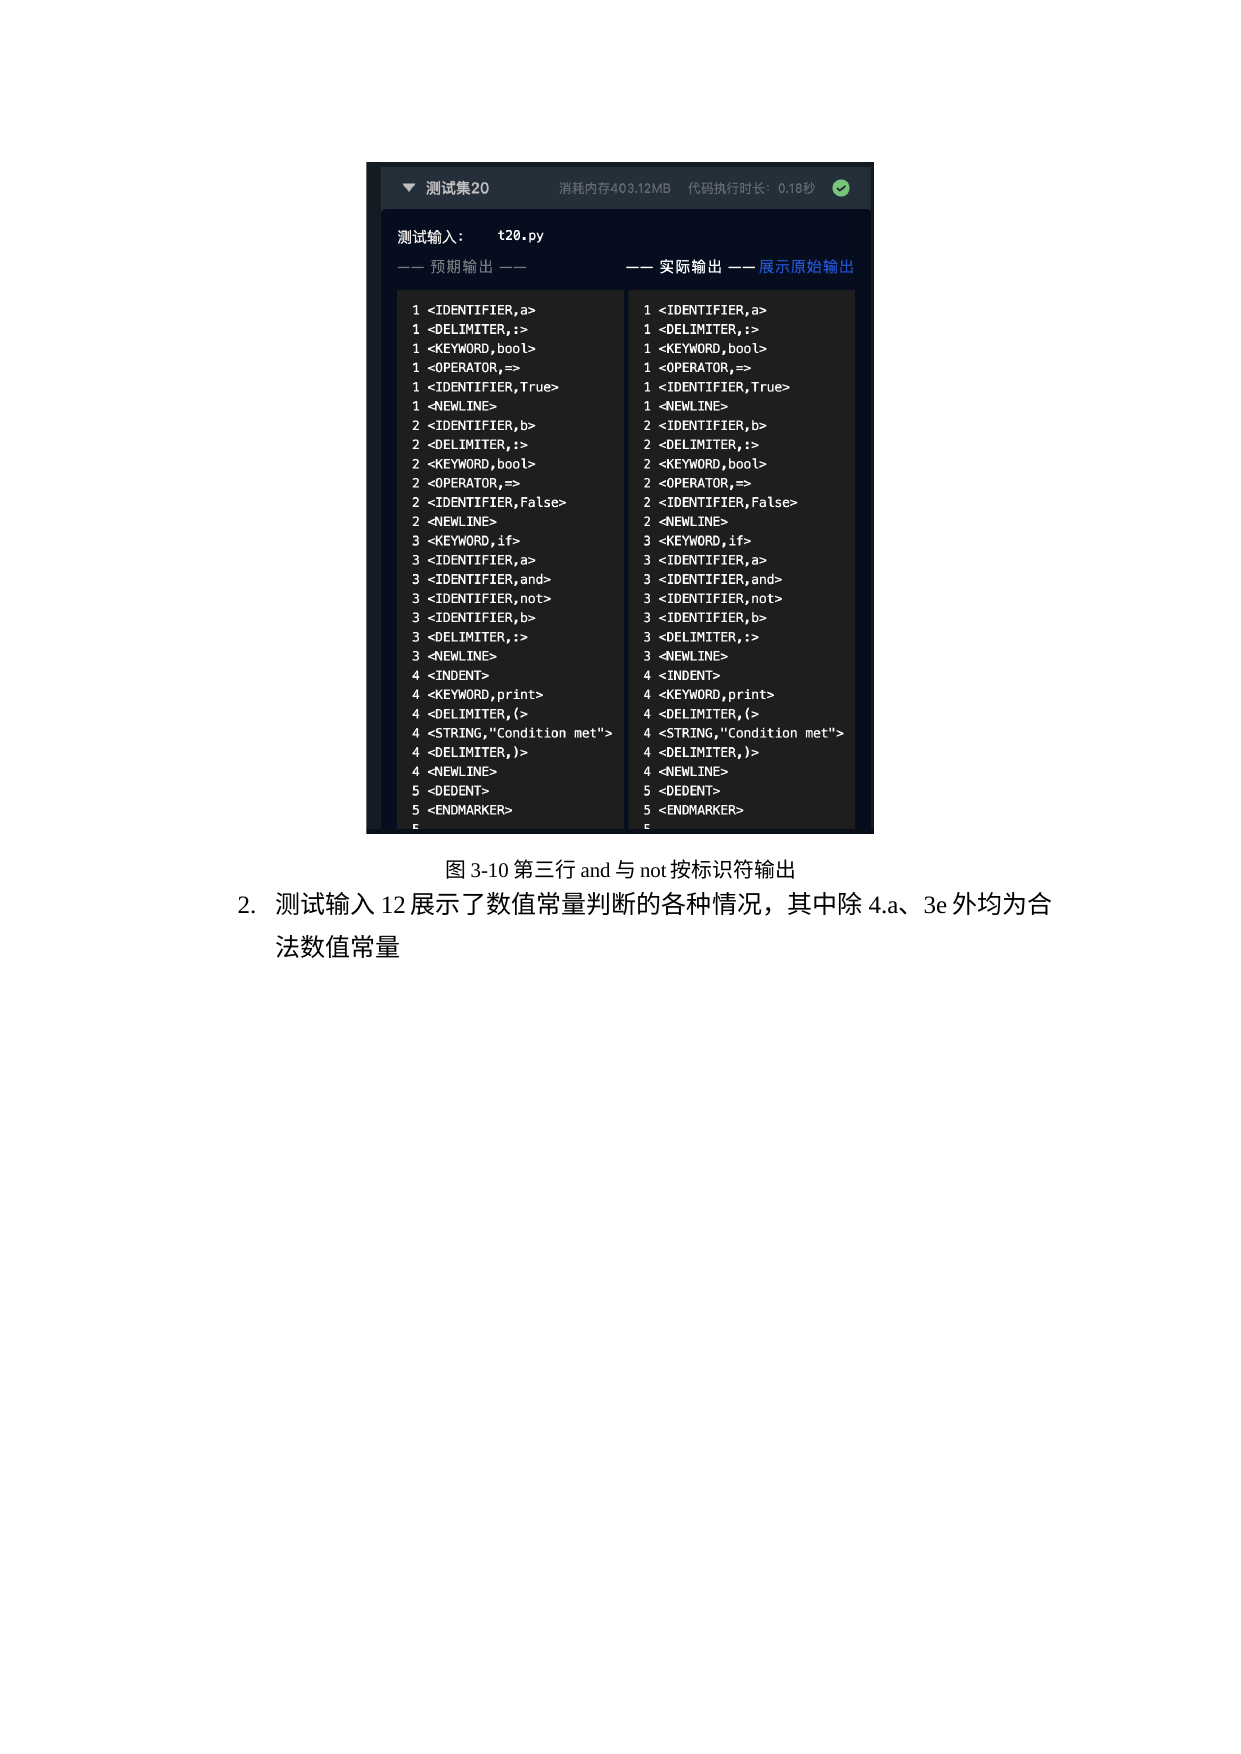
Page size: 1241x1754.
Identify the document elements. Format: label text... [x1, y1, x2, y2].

picture [366, 162, 874, 834]
text 图 3-10 第三行and与not按标识符输出 [187, 852, 1053, 884]
list 测试输入12展示了数值常量判断的各种情况，其中除4.a、3e外均为合法数值常量 [237, 884, 1053, 964]
